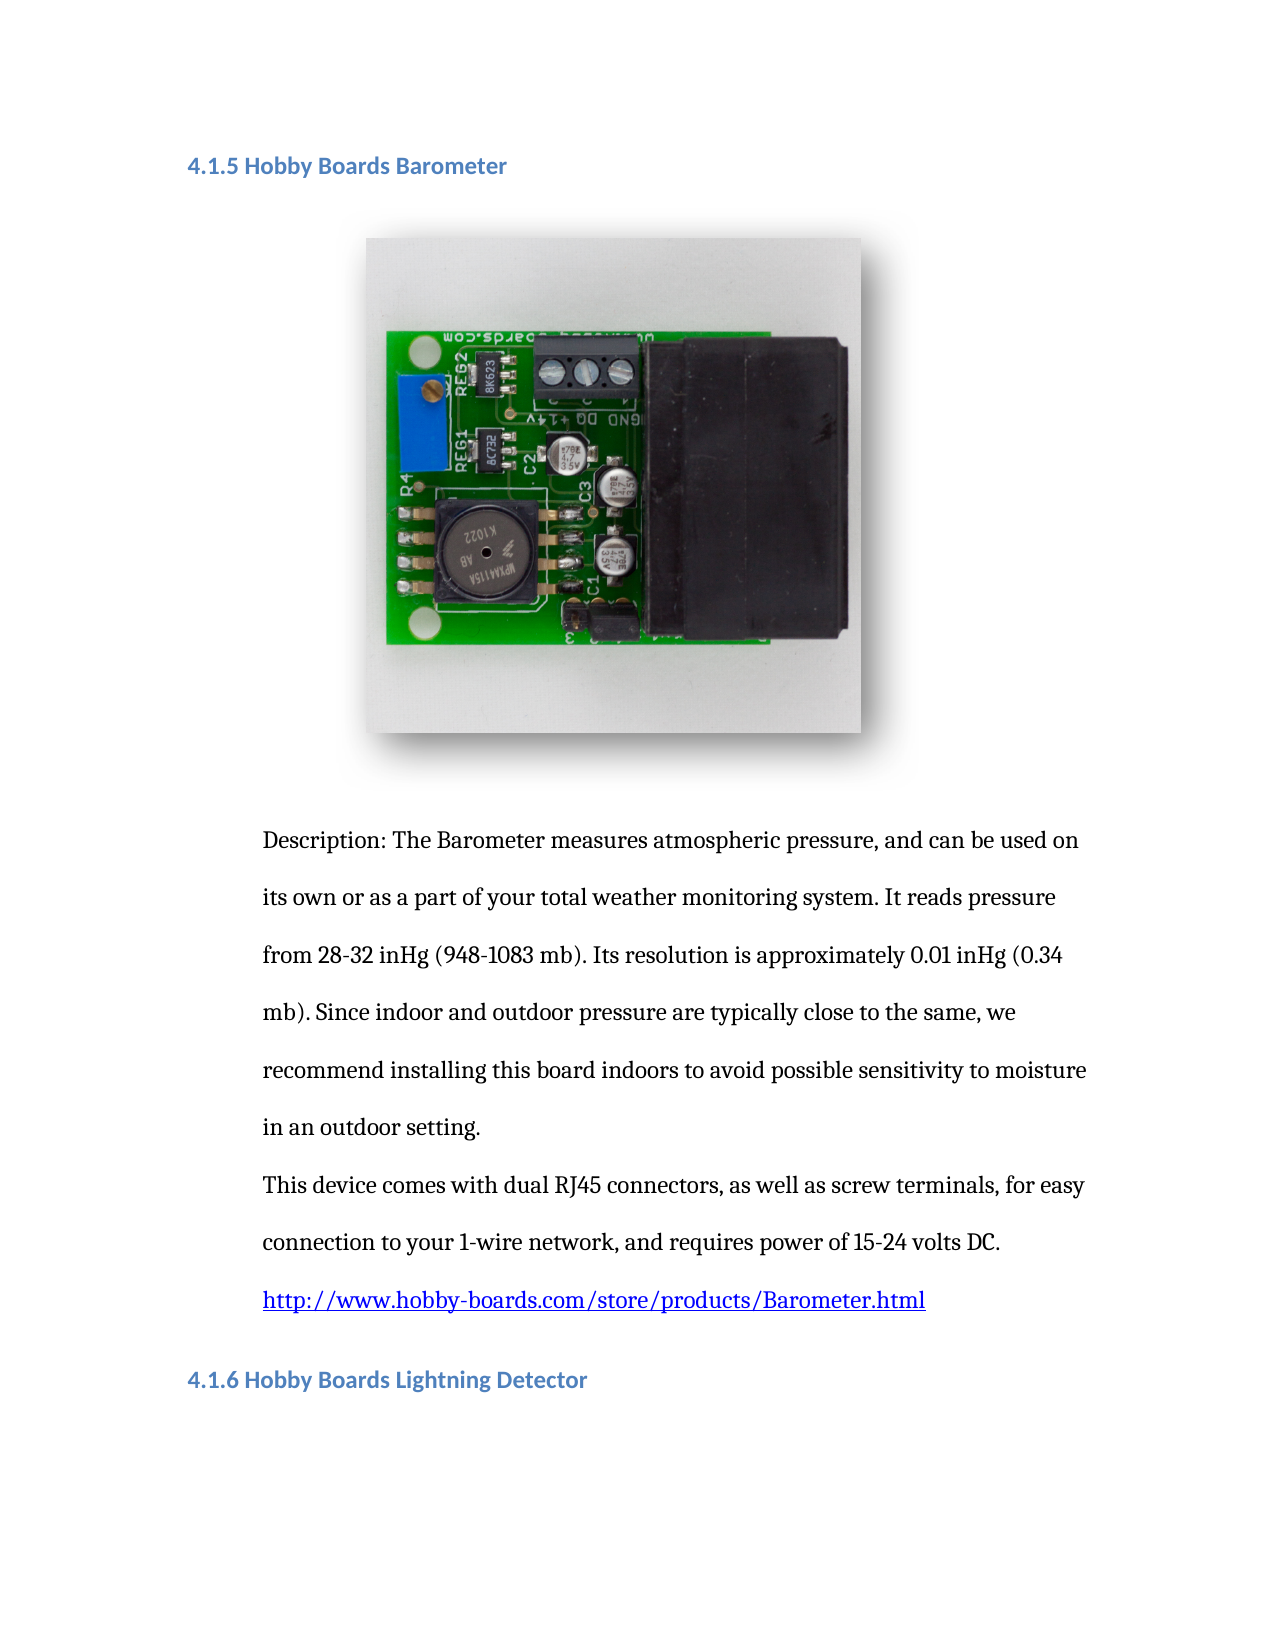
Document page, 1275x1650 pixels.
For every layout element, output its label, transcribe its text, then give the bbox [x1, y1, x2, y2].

subtitle 4.1.5 Hobby Boards Barometer [187, 150, 1087, 181]
subtitle 4.1.6 Hobby Boards Lightning Detector [187, 1364, 1087, 1394]
text Description: The Barometer measures atmospheric pressure, and can be used on its own or as a part of your total weather monitoring system. It reads pressure from 28-32 inHg (948-1083 mb). Its resolution is approximately 0.01 inHg (0.34 mb). Since indoor and outdoor pressure are typically close to the same, we recommend installing this board indoors to avoid possible sensitivity to moisture in an outdoor setting. [262, 826, 1087, 1142]
text This device comes with dual RJ45 connectors, as well as screw terminals, for easy connection to your 1-wire network, and requires power of 15-24 volts DC. [262, 1171, 1087, 1257]
picture [366, 238, 861, 733]
text http://www.hobby-boards.com/store/products/Barometer.html [262, 1286, 1087, 1314]
